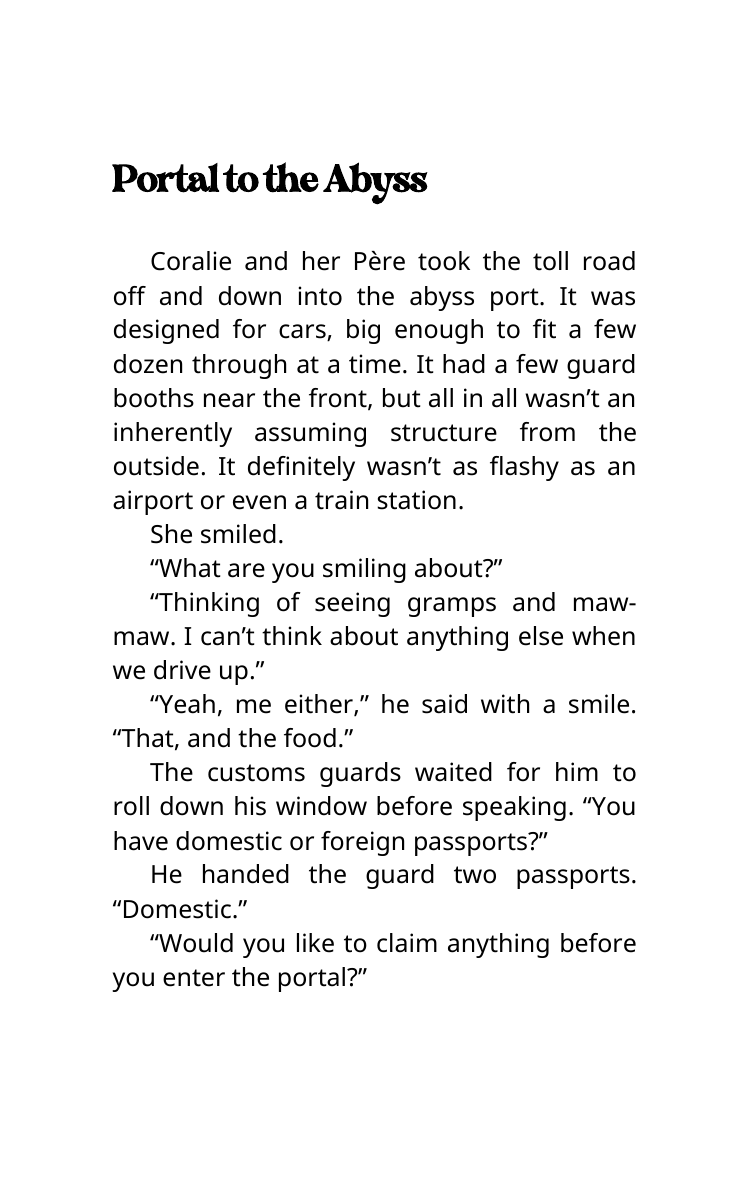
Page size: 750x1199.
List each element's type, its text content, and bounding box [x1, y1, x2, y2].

text Coralie and her Père took the toll road off and down into the abyss port. It was designed for cars, big enough to fit a few dozen through at a time. It had a few guard booths near the front, but all in all wasn’t an inherently assuming structure from the outside. It definitely wasn’t as flashy as an airport or even a train station. [112, 244, 637, 517]
text “Yeah, me either,” he said with a smile. “That, and the food.” [112, 687, 637, 755]
text The customs guards waited for him to roll down his window before speaking. “You have domestic or foreign passports?” [112, 755, 637, 857]
subtitle Portal to the Abyss [112, 150, 637, 210]
text He handed the guard two passports. “Domestic.” [112, 857, 637, 925]
text “Thinking of seeing gramps and maw-maw. I can’t think about anything else when we drive up.” [112, 585, 637, 687]
text She smiled. [112, 517, 637, 551]
text “Would you like to claim anything before you enter the portal?” [112, 925, 637, 993]
text “What are you smiling about?” [112, 551, 637, 585]
